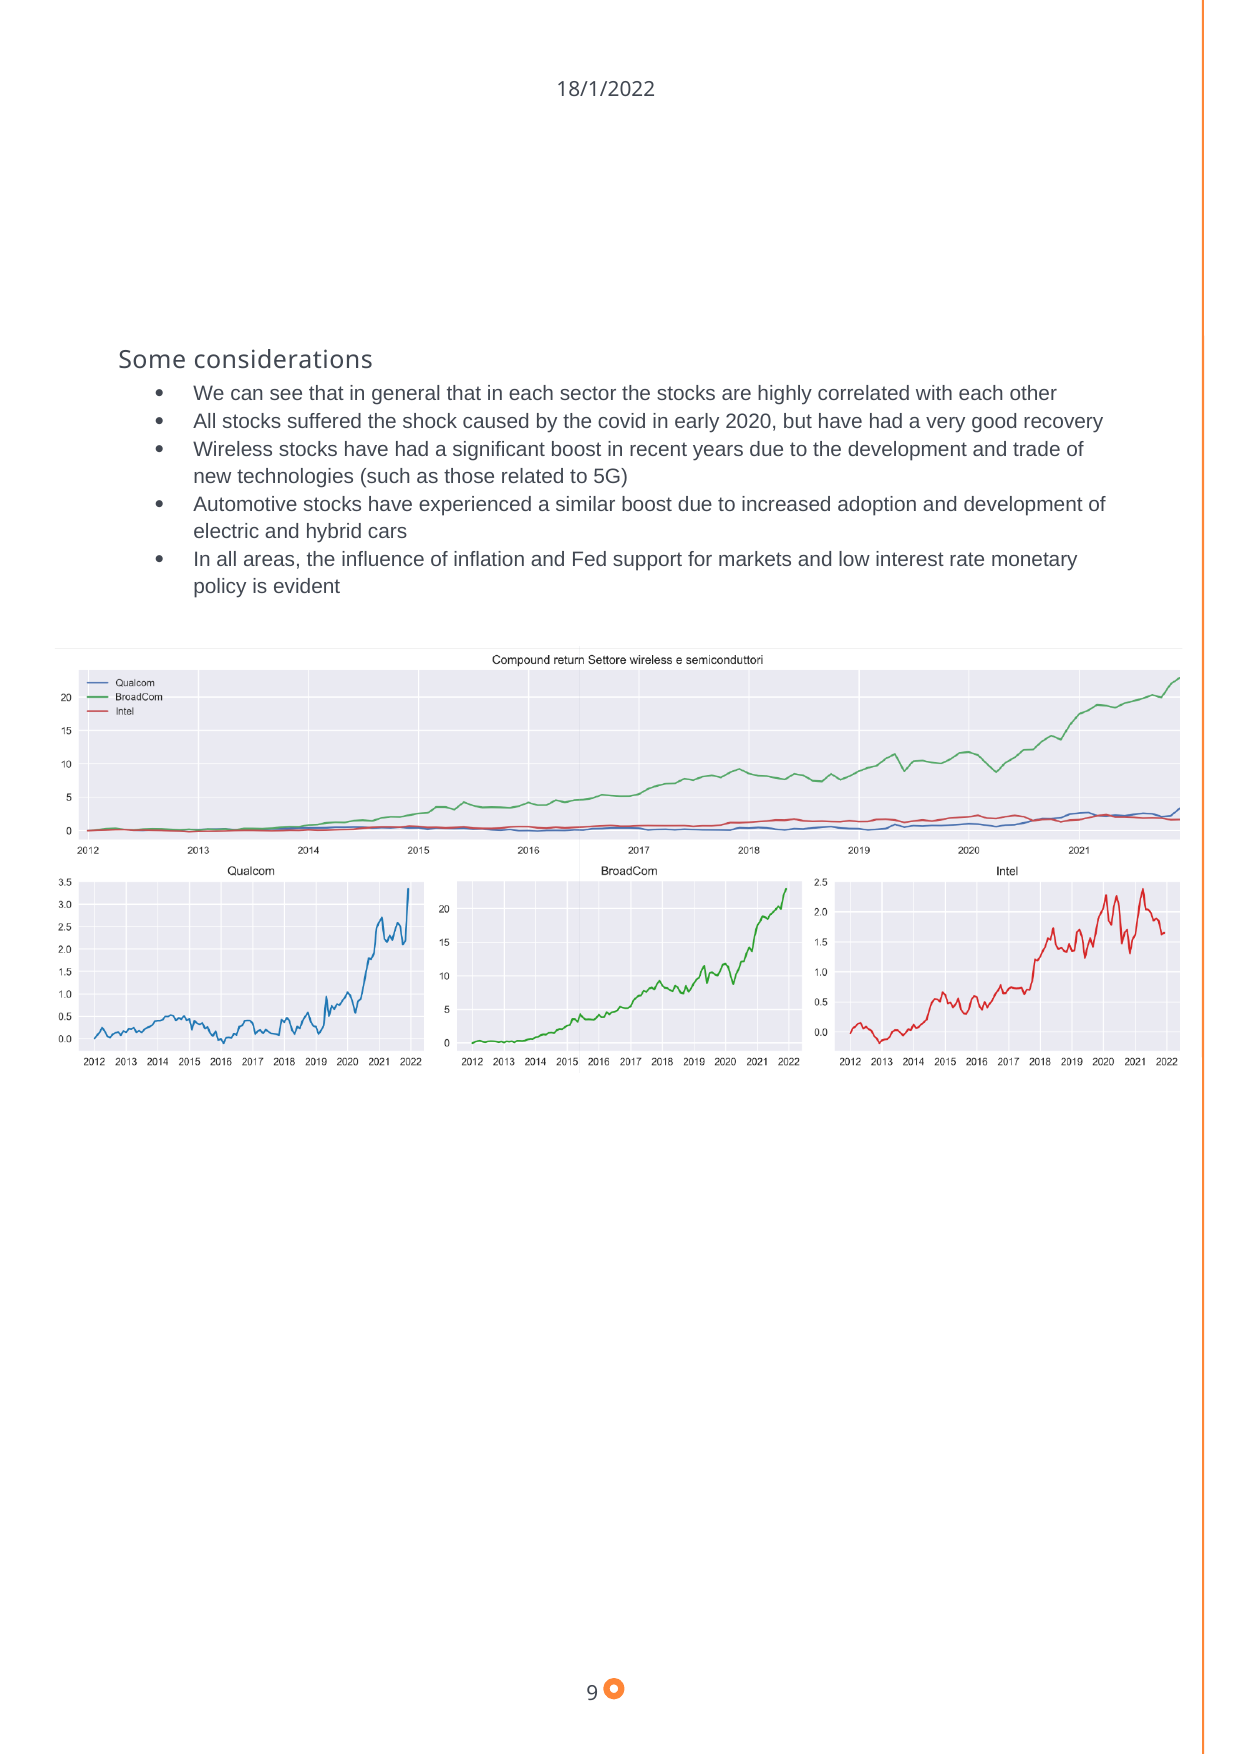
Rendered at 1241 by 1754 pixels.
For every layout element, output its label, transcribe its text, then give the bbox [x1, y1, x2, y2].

list Automotive stocks have experienced a similar boost due to increased adoption and development of electric and hybrid cars [156, 491, 1122, 543]
list Wireless stocks have had a significant boost in recent years due to the development and trade of new technologies (such as those related to 5G) [156, 436, 1122, 488]
list All stocks suffered the shock caused by the covid in early 2020, but have had a very good recovery [156, 409, 1122, 433]
list In all areas, the influence of inflation and Fed support for markets and low interest rate monetary policy is evident [156, 547, 1122, 598]
list We can see that in general that in each sector the stocks are highly correlated with each other [156, 381, 1122, 405]
picture [54, 646, 1183, 1073]
subtitle Some considerations [118, 342, 1122, 376]
